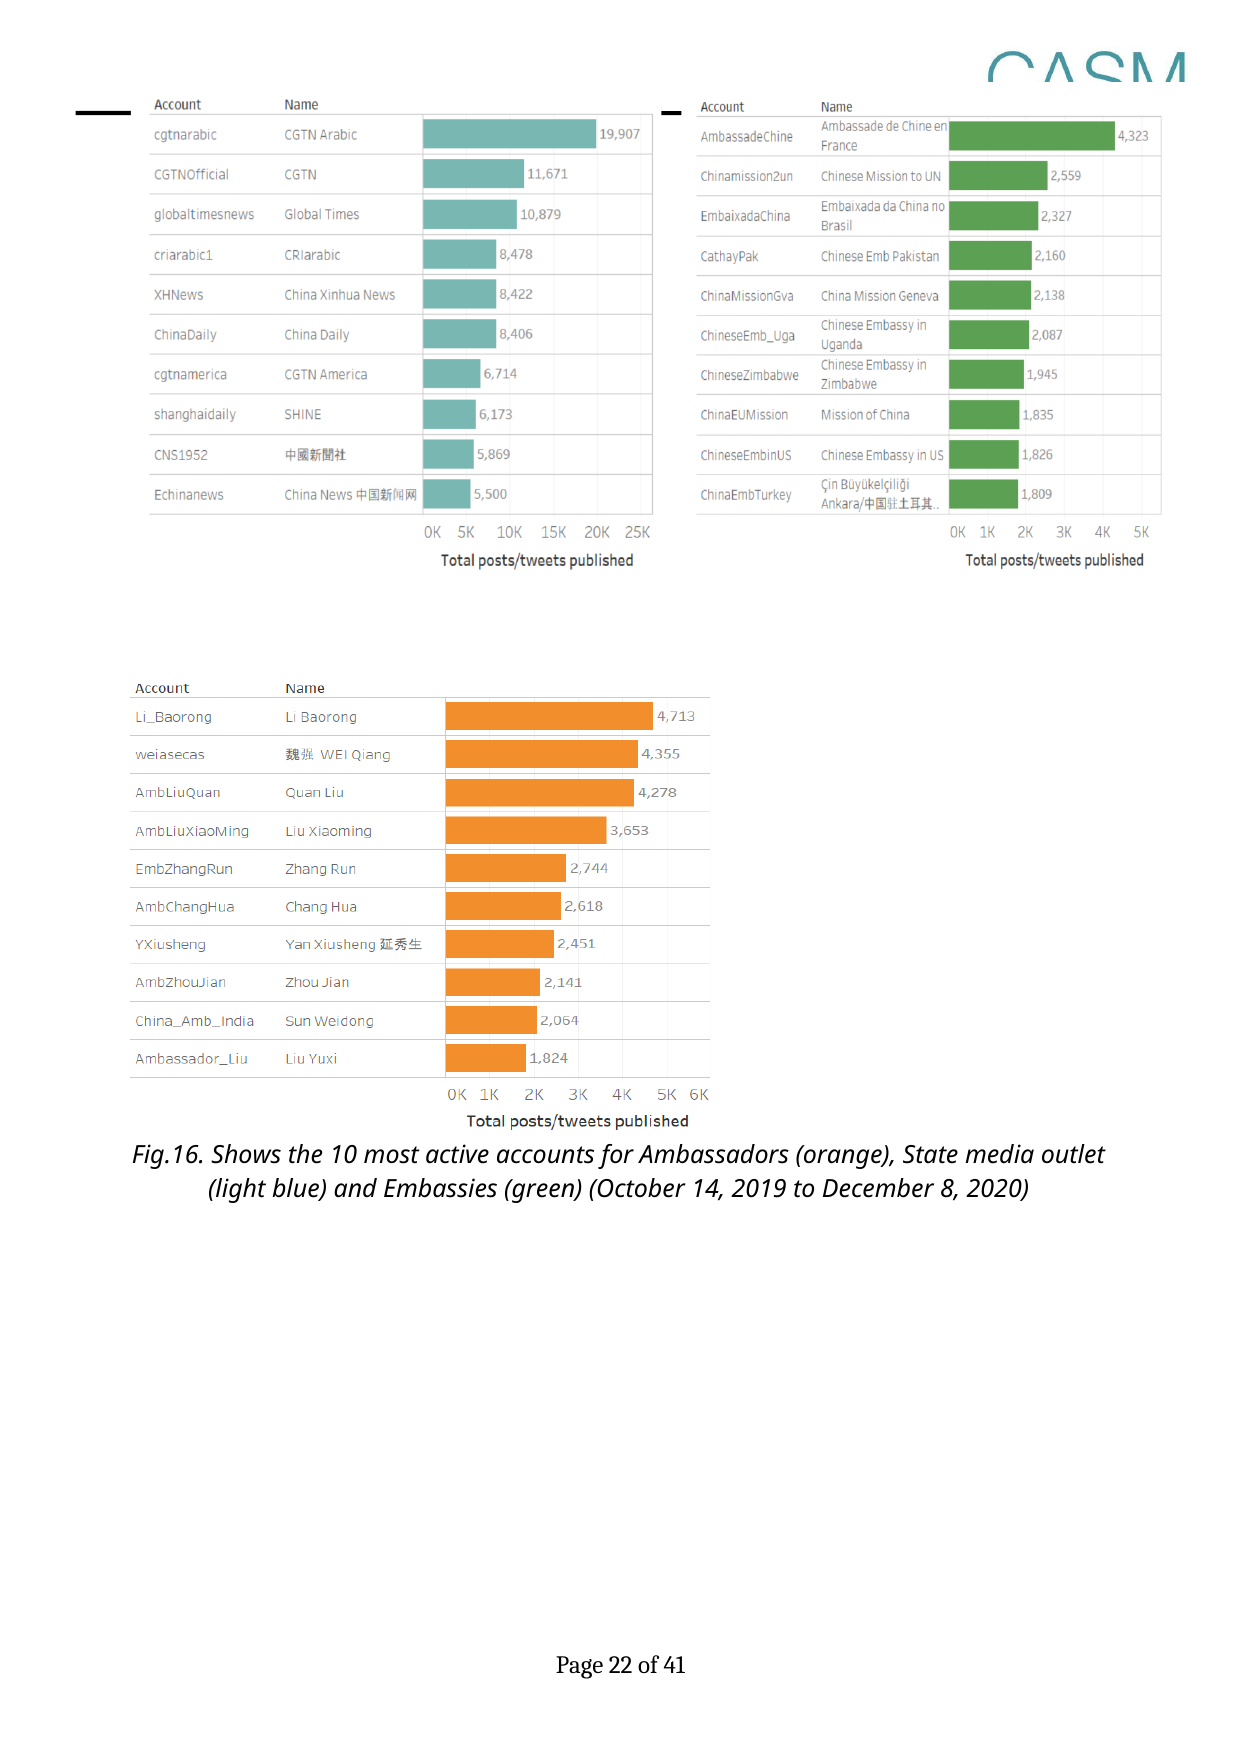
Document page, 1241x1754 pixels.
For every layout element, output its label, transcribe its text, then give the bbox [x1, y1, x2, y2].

picture [129, 82, 662, 586]
picture [680, 20, 1240, 586]
picture [129, 680, 711, 1137]
text Fig.16. Shows the 10 most active accounts for Ambassadors (orange), State media outlet (light blue) and Embassies (green) (October 14, 2019 to December 8, 2020) [130, 1137, 1110, 1205]
